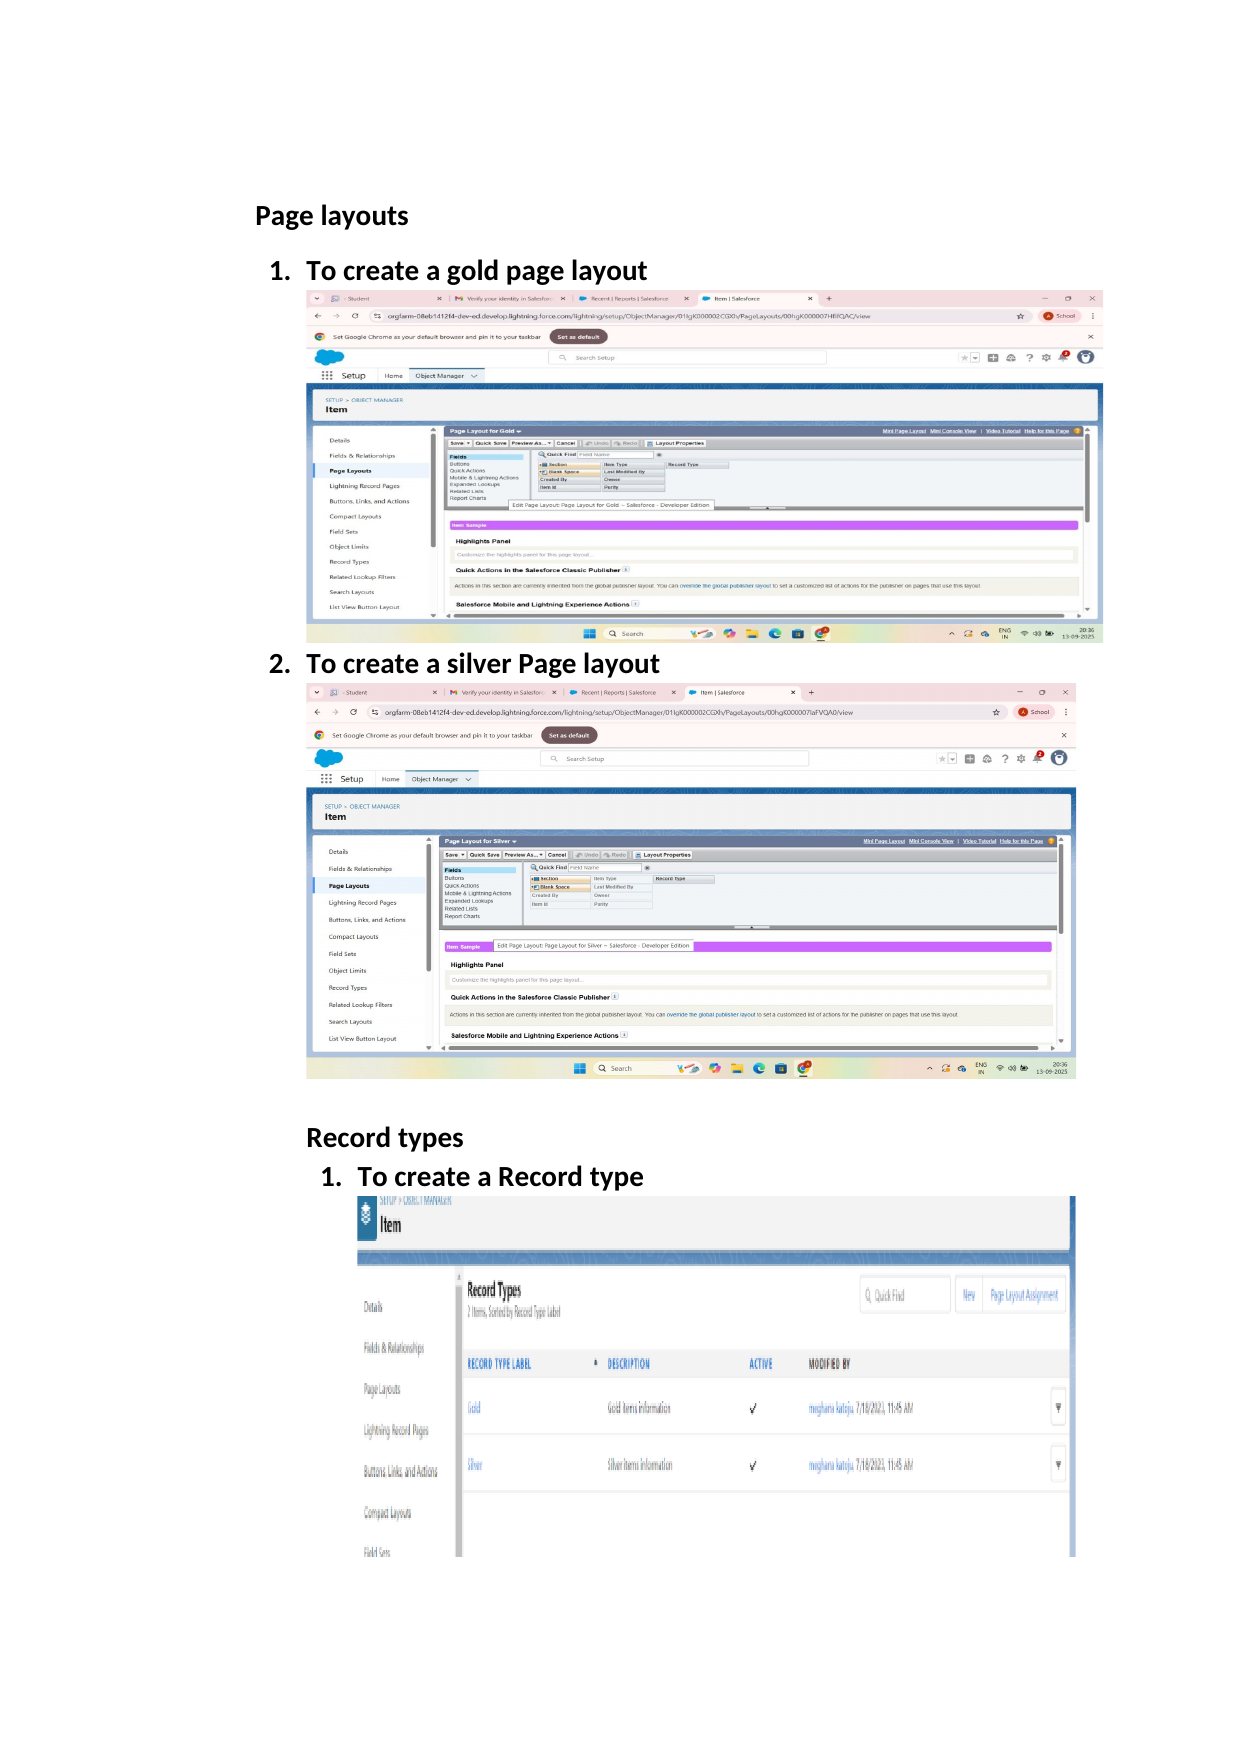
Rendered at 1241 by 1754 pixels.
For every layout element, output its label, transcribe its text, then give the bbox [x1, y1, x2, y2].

picture [306, 290, 1104, 643]
picture [306, 683, 1077, 1079]
list To create a silver Page layout [269, 645, 1090, 680]
list To create a Record type [320, 1158, 1090, 1194]
list Record types [306, 1119, 1090, 1155]
picture [357, 1196, 1076, 1557]
list To create a gold page layout [269, 252, 1090, 288]
text Page layouts [150, 197, 1090, 232]
